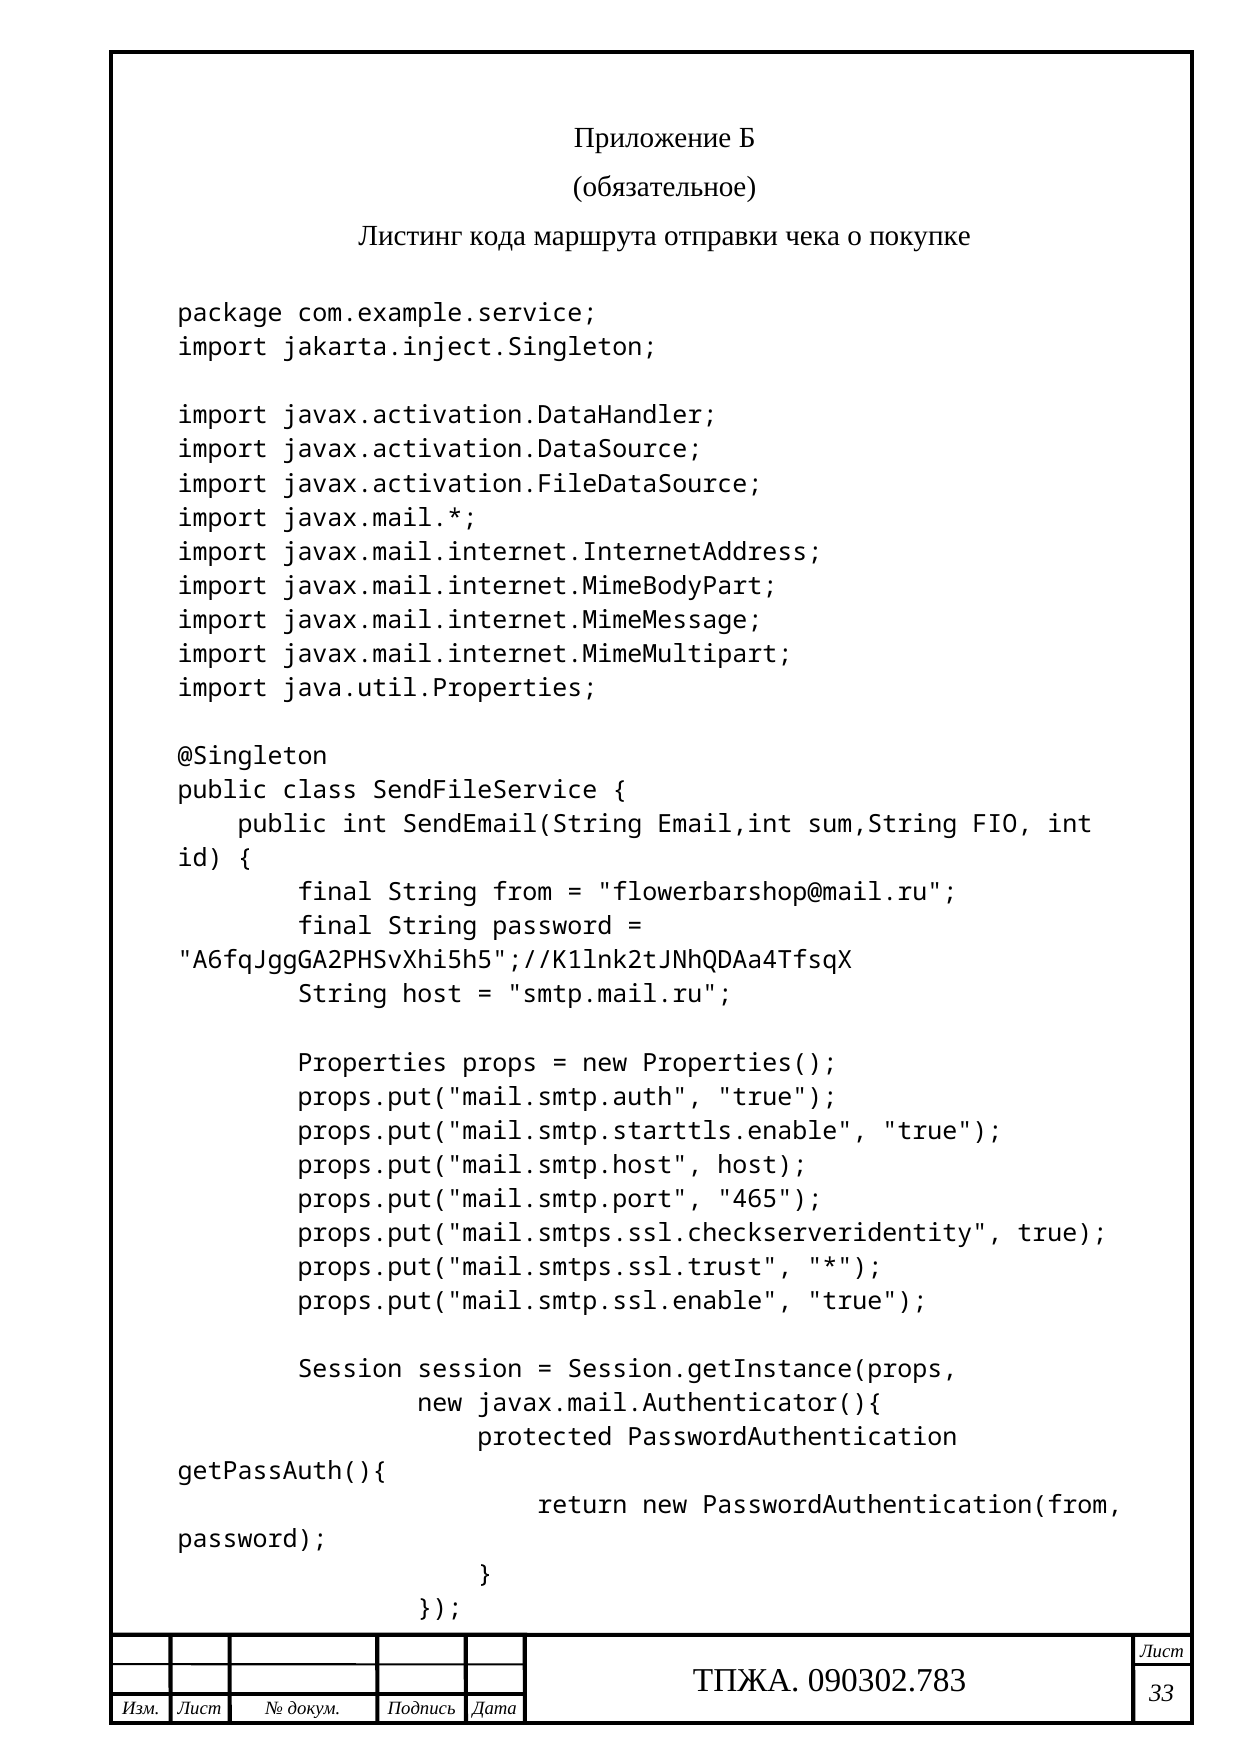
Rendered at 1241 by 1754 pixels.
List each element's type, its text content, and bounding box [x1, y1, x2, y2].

text public int SendEmail(String Email,int sum,String FIO, int id) { [177, 806, 1152, 874]
text import javax.activation.DataSource; [177, 431, 1152, 465]
text new javax.mail.Authenticator(){ [177, 1385, 1152, 1419]
text Листинг кода маршрута отправки чека о покупке [177, 218, 1152, 251]
text Session session = Session.getInstance(props, [177, 1351, 1152, 1385]
text props.put("mail.smtps.ssl.trust", "*"); [177, 1249, 1152, 1283]
text import javax.mail.internet.MimeMultipart; [177, 636, 1152, 669]
text final String password = "A6fqJggGA2PHSvXhi5h5";//K1lnk2tJNhQDAa4TfsqX [177, 908, 1152, 976]
text Properties props = new Properties(); [177, 1044, 1152, 1078]
text public class SendFileService { [177, 772, 1152, 806]
text }); [177, 1589, 1152, 1623]
text Приложение Б [177, 120, 1152, 153]
text protected PasswordAuthentication getPassAuth(){ [177, 1419, 1152, 1487]
text props.put("mail.smtp.auth", "true"); [177, 1078, 1152, 1112]
text props.put("mail.smtps.ssl.checkserveridentity", true); [177, 1214, 1152, 1249]
text package com.example.service; [177, 295, 1152, 329]
text final String from = "flowerbarshop@mail.ru"; [177, 874, 1152, 908]
text import java.util.Properties; [177, 669, 1152, 704]
text import javax.mail.internet.MimeBodyPart; [177, 567, 1152, 601]
text props.put("mail.smtp.host", host); [177, 1146, 1152, 1181]
text import javax.mail.internet.InternetAddress; [177, 533, 1152, 567]
text props.put("mail.smtp.starttls.enable", "true"); [177, 1112, 1152, 1146]
text import javax.activation.FileDataSource; [177, 465, 1152, 499]
text (обязательное) [177, 169, 1152, 202]
text props.put("mail.smtp.port", "465"); [177, 1181, 1152, 1214]
text import javax.mail.internet.MimeMessage; [177, 601, 1152, 636]
text String host = "smtp.mail.ru"; [177, 976, 1152, 1010]
text } [177, 1555, 1152, 1589]
text import jakarta.inject.Singleton; [177, 329, 1152, 363]
text props.put("mail.smtp.ssl.enable", "true"); [177, 1283, 1152, 1317]
text import javax.activation.DataHandler; [177, 397, 1152, 431]
text @Singleton [177, 738, 1152, 772]
text return new PasswordAuthentication(from, password); [177, 1487, 1152, 1555]
text import javax.mail.*; [177, 499, 1152, 533]
